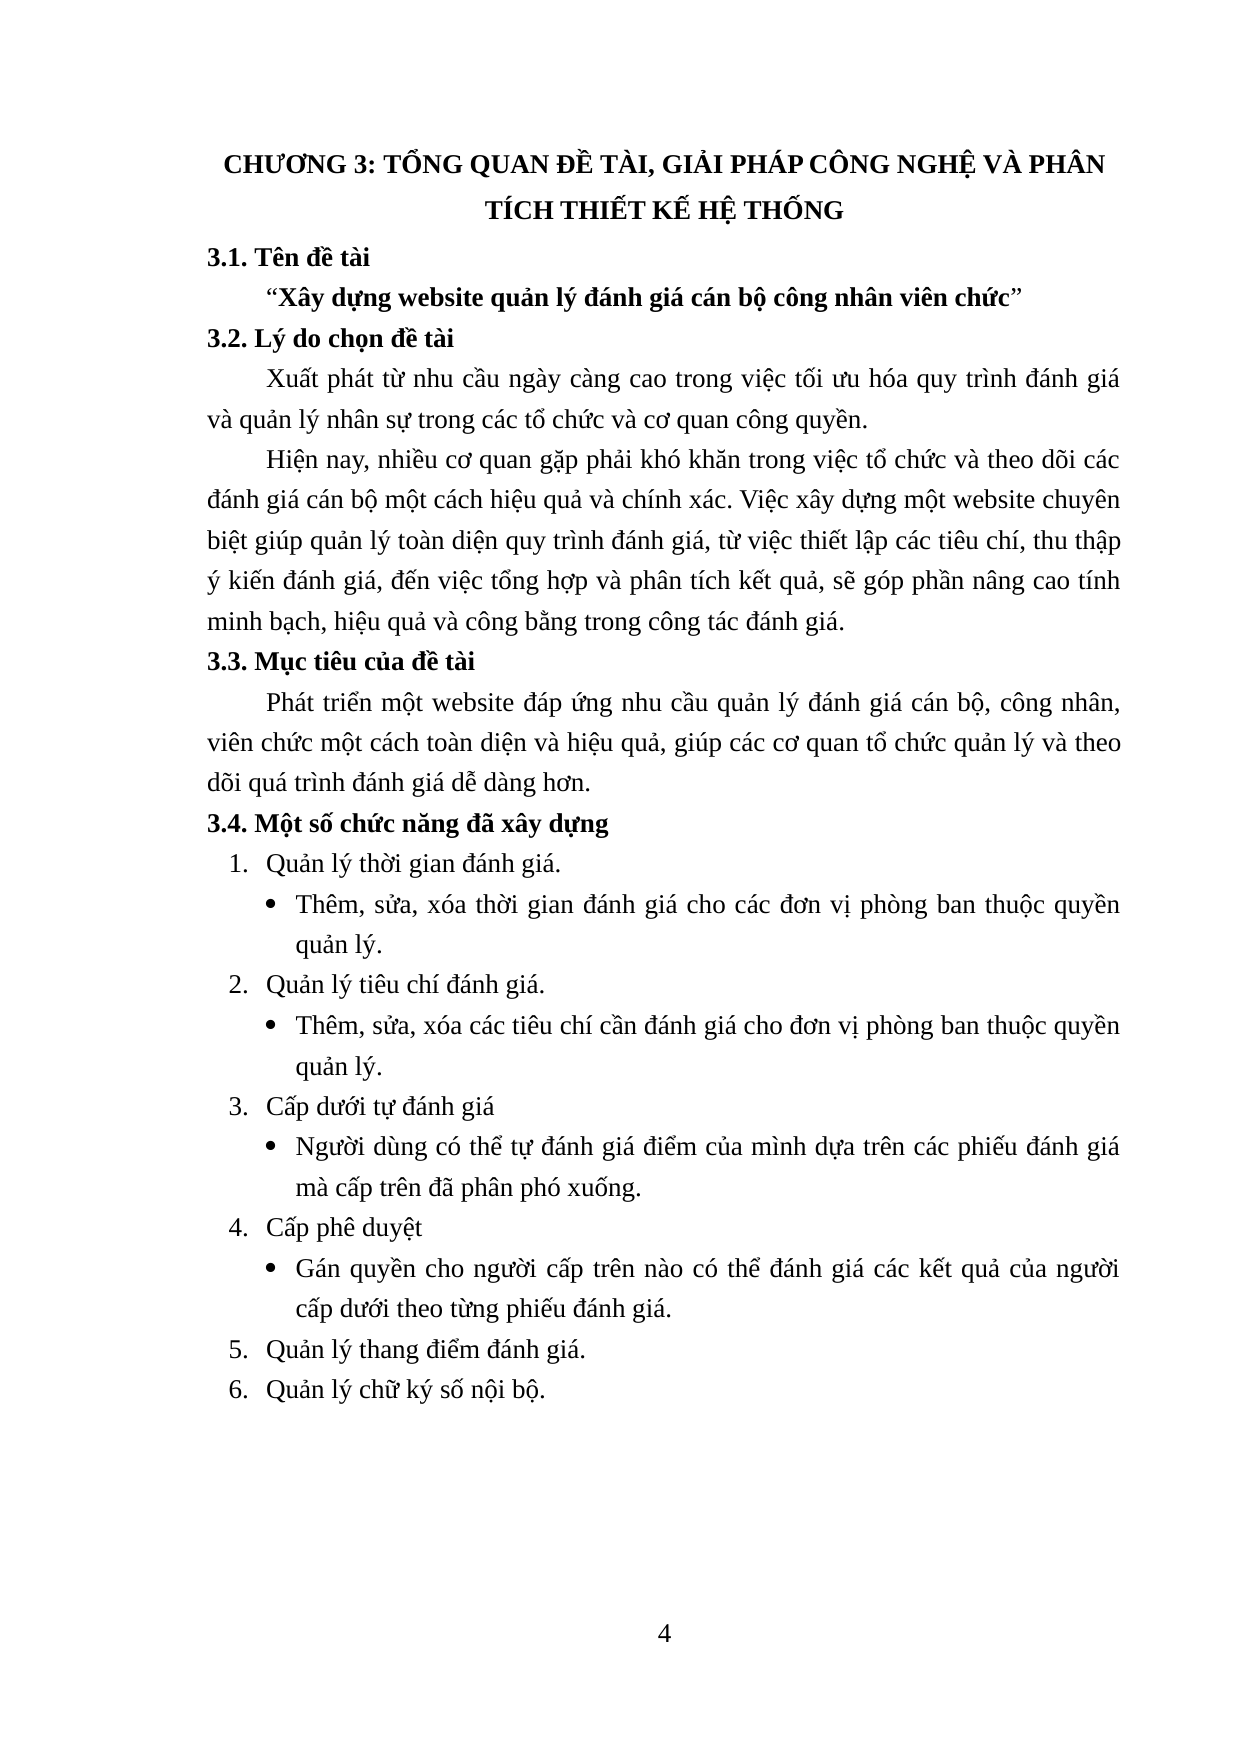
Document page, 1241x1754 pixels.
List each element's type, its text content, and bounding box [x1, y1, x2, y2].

text Tên đề tài [207, 241, 1122, 272]
list Quản lý thang điểm đánh giá. [228, 1333, 1122, 1364]
text Lý do chọn đề tài [207, 322, 1122, 353]
list Quản lý thời gian đánh giá. [228, 847, 1122, 878]
text Một số chức năng đã xây dựng [207, 807, 1122, 838]
list Cấp phê duyệt [228, 1211, 1122, 1242]
text “Xây dựng website quản lý đánh giá cán bộ công nhân viên chức” [207, 281, 1122, 313]
text Hiện nay, nhiều cơ quan gặp phải khó khăn trong việc tổ chức và theo dõi các đánh giá cán bộ một cách hiệu quả và chính xác. Việc xây dựng một website chuyên biệt giúp quản lý toàn diện quy trình đánh giá, từ việc thiết lập các tiêu chí, thu thập ý kiến đánh giá, đến việc tổng hợp và phân tích kết quả, sẽ góp phần nâng cao tính minh bạch, hiệu quả và công bằng trong công tác đánh giá. [207, 443, 1122, 636]
list Quản lý chữ ký số nội bộ. [228, 1373, 1122, 1404]
list Thêm, sửa, xóa các tiêu chí cần đánh giá cho đơn vị phòng ban thuộc quyền quản lý. [266, 1009, 1122, 1081]
text Phát triển một website đáp ứng nhu cầu quản lý đánh giá cán bộ, công nhân, viên chức một cách toàn diện và hiệu quả, giúp các cơ quan tổ chức quản lý và theo dõi quá trình đánh giá dễ dàng hơn. [207, 686, 1122, 798]
list Người dùng có thể tự đánh giá điểm của mình dựa trên các phiếu đánh giá mà cấp trên đã phân phó xuống. [266, 1130, 1122, 1202]
list Cấp dưới tự đánh giá [228, 1090, 1122, 1121]
list Gán quyền cho người cấp trên nào có thể đánh giá các kết quả của người cấp dưới theo từng phiếu đánh giá. [266, 1252, 1122, 1323]
list Thêm, sửa, xóa thời gian đánh giá cho các đơn vị phòng ban thuộc quyền quản lý. [266, 888, 1122, 959]
text TỔNG QUAN ĐỀ TÀI, GIẢI PHÁP CÔNG NGHỆ VÀ PHÂN TÍCH THIẾT KẾ HỆ THỐNG [207, 148, 1122, 226]
text Xuất phát từ nhu cầu ngày càng cao trong việc tối ưu hóa quy trình đánh giá và quản lý nhân sự trong các tổ chức và cơ quan công quyền. [207, 362, 1122, 434]
text Mục tiêu của đề tài [207, 645, 1122, 676]
list Quản lý tiêu chí đánh giá. [228, 969, 1122, 1000]
